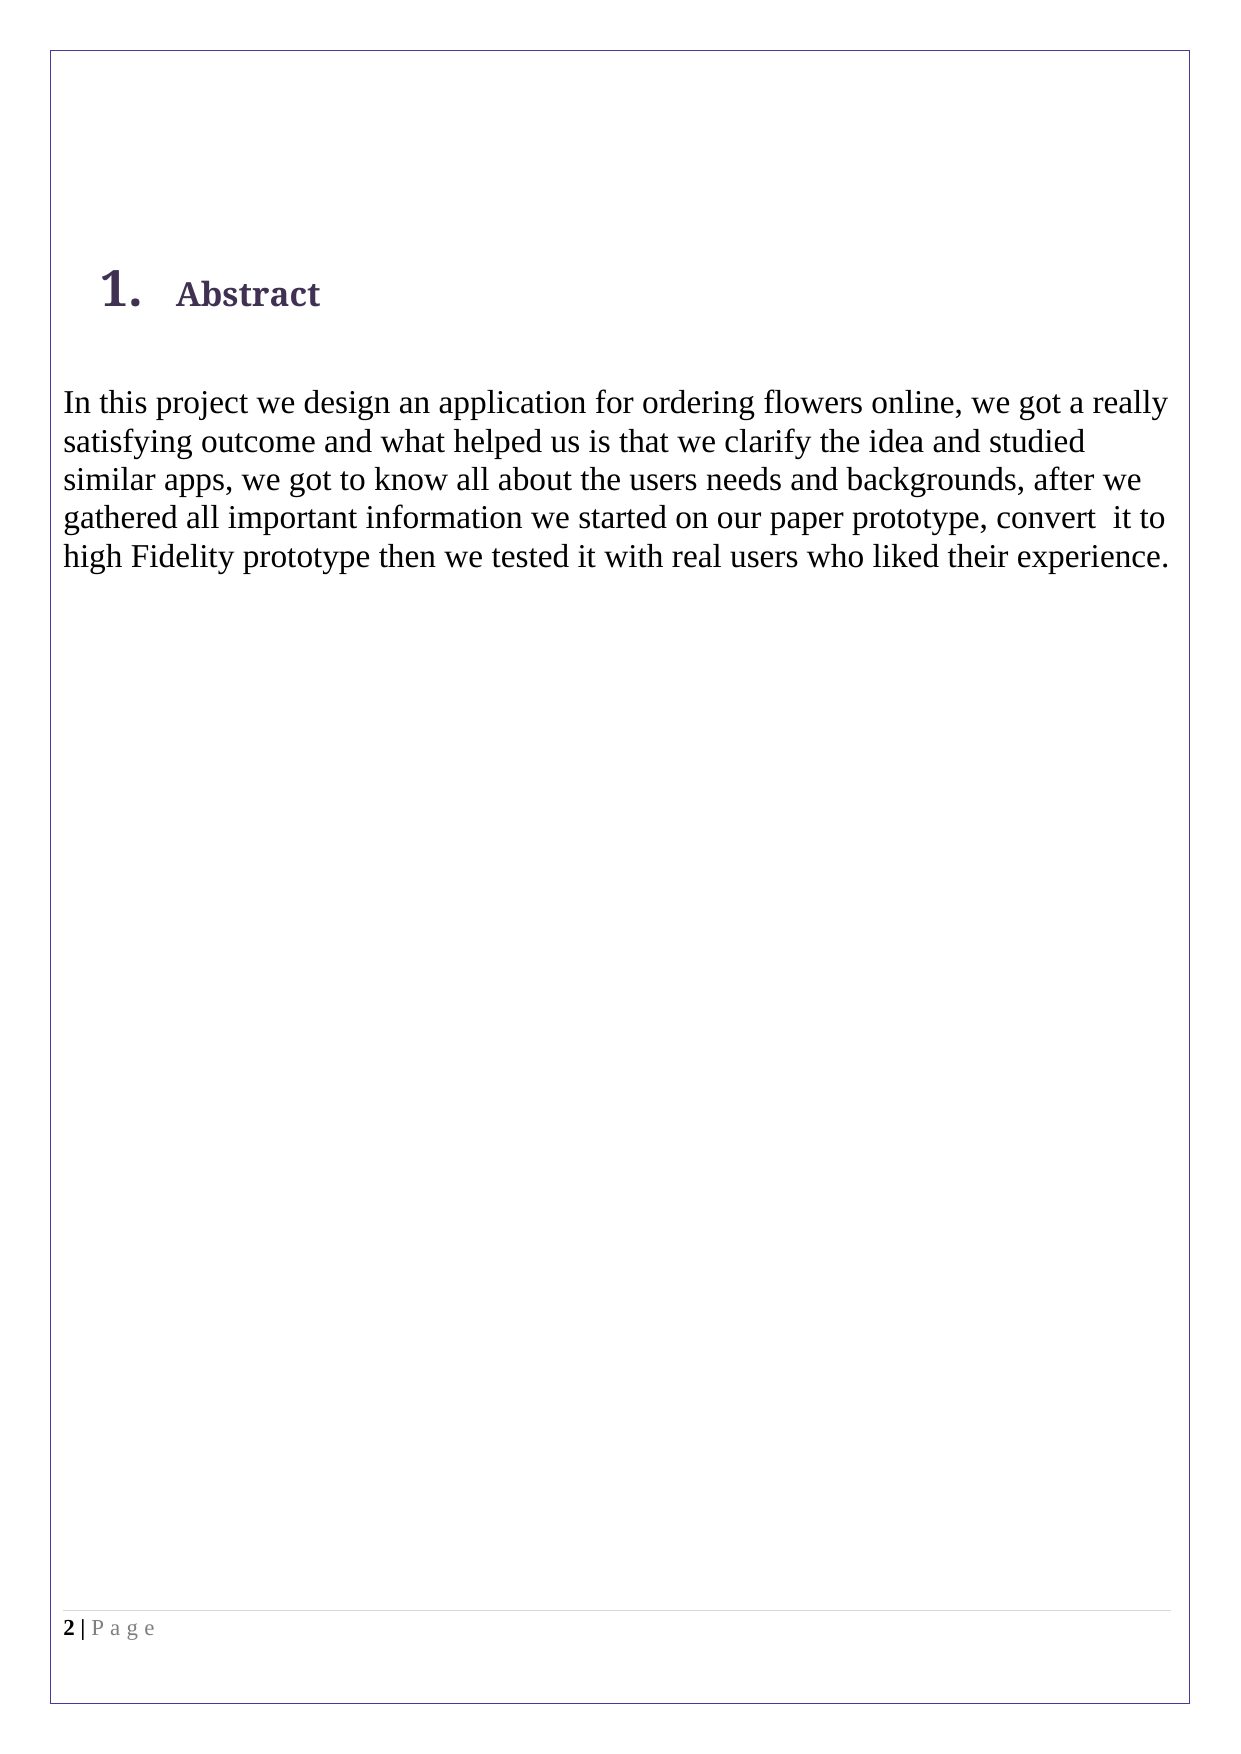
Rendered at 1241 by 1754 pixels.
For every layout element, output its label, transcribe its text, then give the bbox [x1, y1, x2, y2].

text In this project we design an application for ordering flowers online, we got a really satisfying outcome and what helped us is that we clarify the idea and studied similar apps, we got to know all about the users needs and backgrounds, after we gathered all important information we started on our paper prototype, convert it to high Fidelity prototype then we tested it with real users who liked their experience. [63, 382, 1171, 574]
subtitle Abstract [101, 253, 1171, 321]
